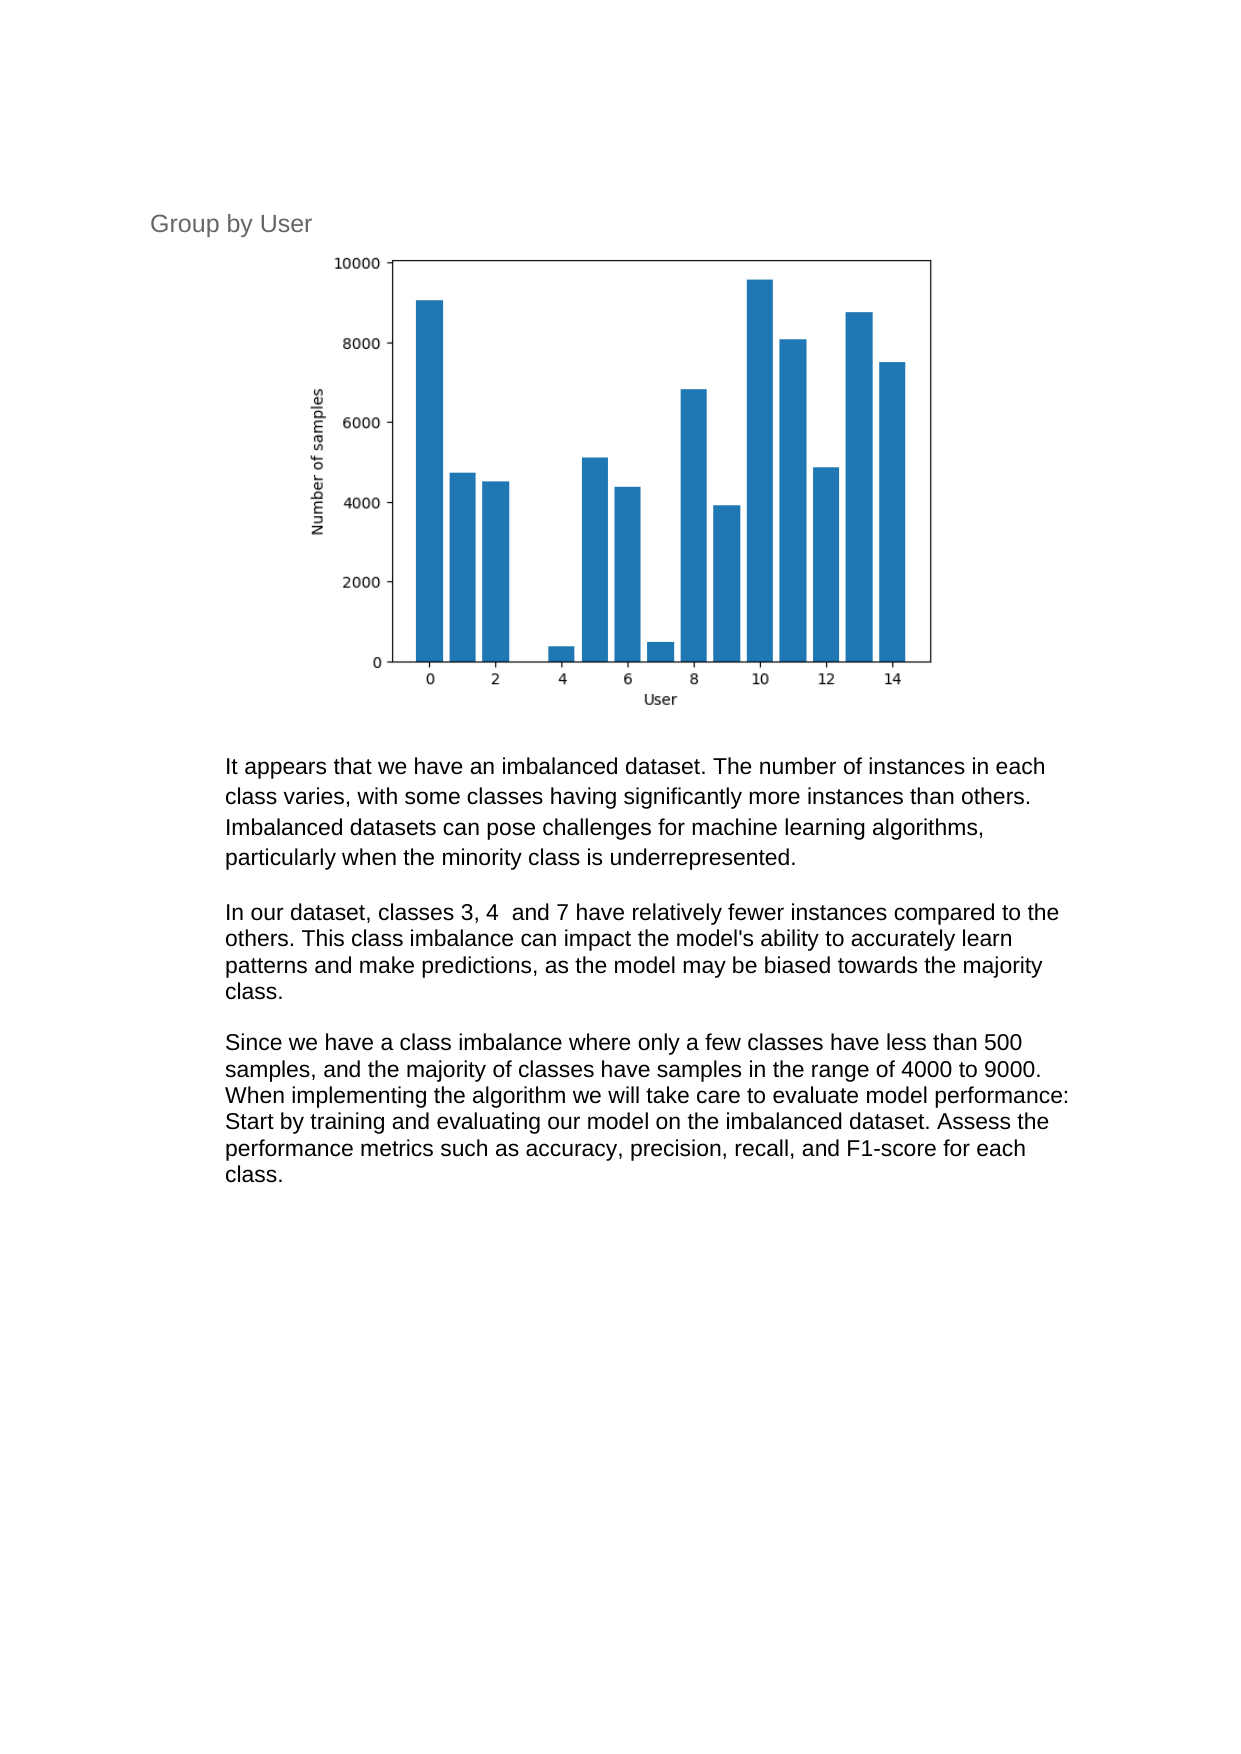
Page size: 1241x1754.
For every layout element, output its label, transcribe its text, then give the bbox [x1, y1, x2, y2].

subtitle Group by User [150, 209, 1090, 238]
text Since we have a class imbalance where only a few classes have less than 500 samples, and the majority of classes have samples in the range of 4000 to 9000. When implementing the algorithm we will take care to evaluate model performance: Start by training and evaluating our model on the imbalanced dataset. Assess the performance metrics such as accuracy, precision, recall, and F1-score for each class. [225, 1029, 1090, 1187]
text In our dataset, classes 3, 4 and 7 have relatively fewer instances compared to the others. This class imbalance can impact the model's ability to accurately learn patterns and make predictions, as the model may be biased towards the majority class. [225, 899, 1090, 1004]
picture [301, 246, 940, 719]
text It appears that we have an imbalanced dataset. The number of instances in each class varies, with some classes having significantly more instances than others. Imbalanced datasets can pose challenges for machine learning algorithms, particularly when the minority class is underrepresented. [225, 753, 1090, 870]
